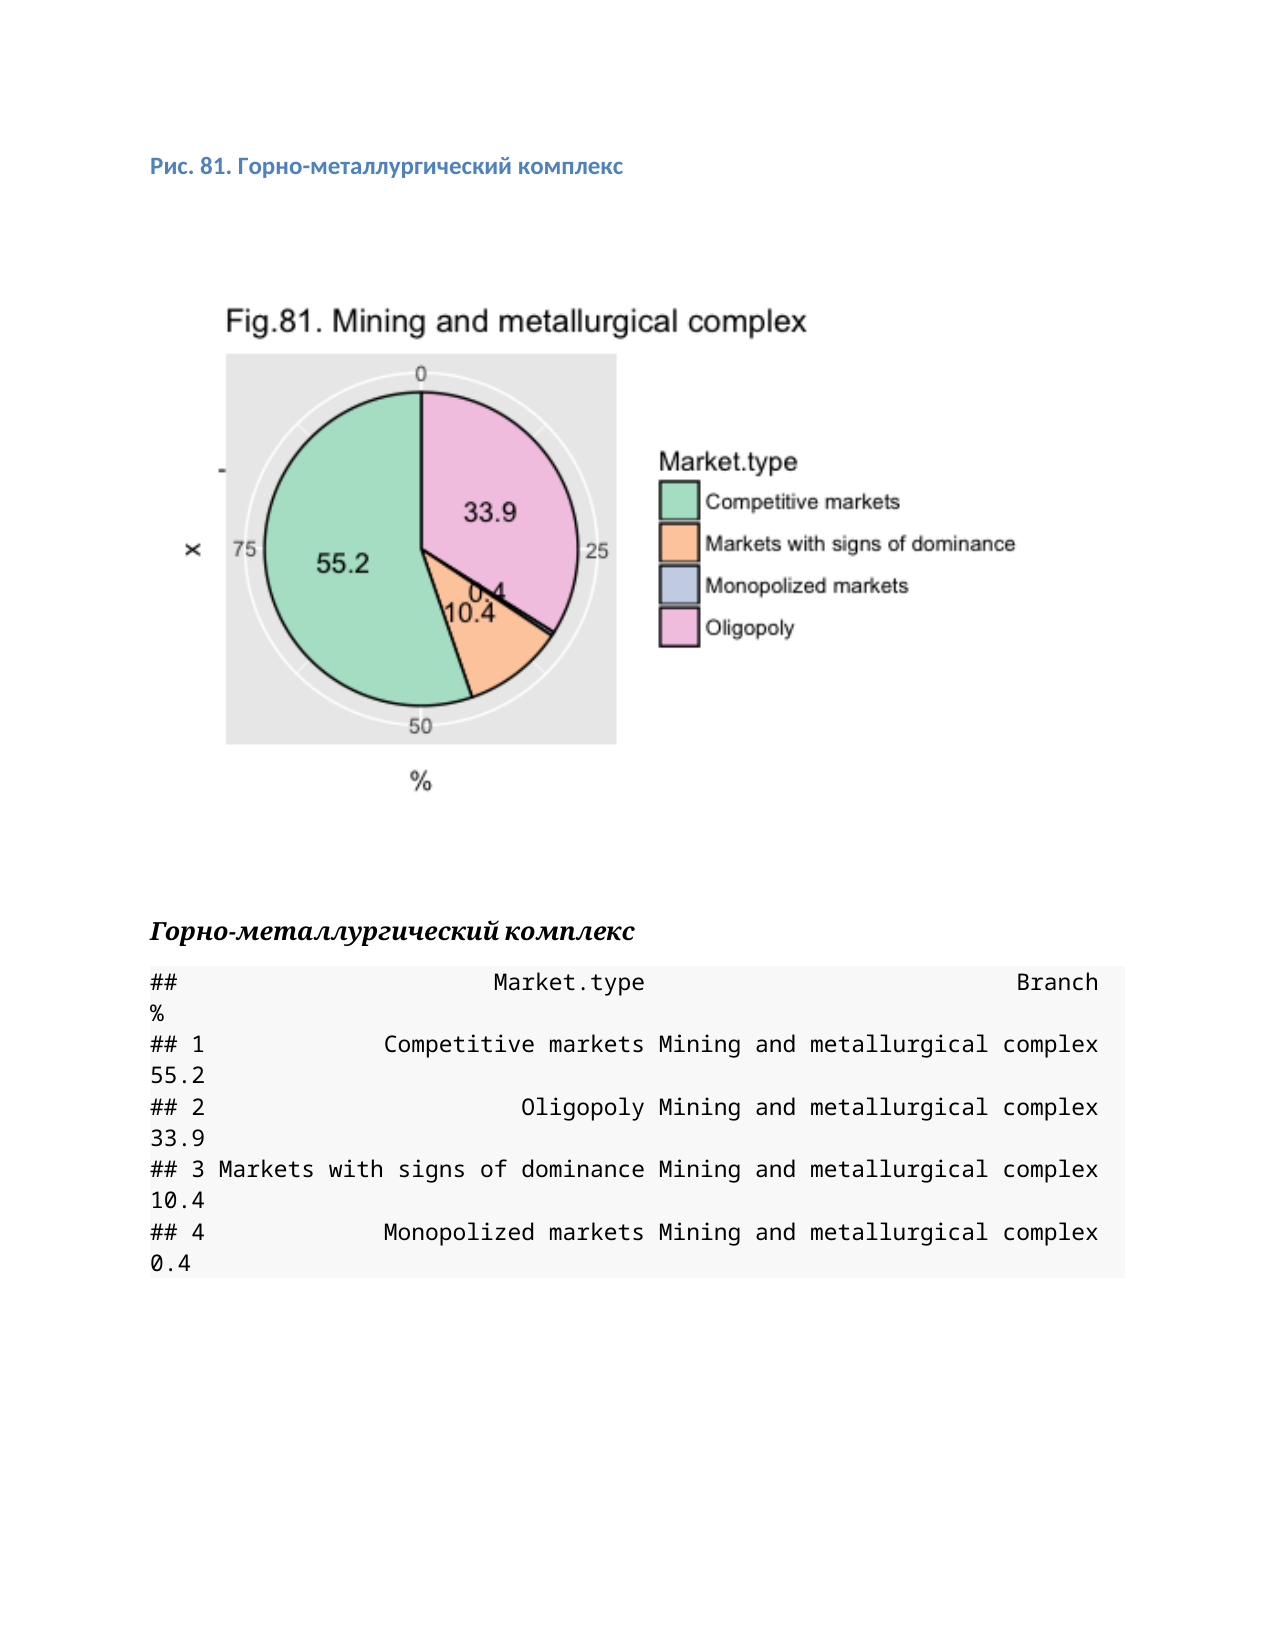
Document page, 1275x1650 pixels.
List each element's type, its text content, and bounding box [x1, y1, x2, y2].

subtitle Рис. 81. Горно-металлургический комплекс [150, 150, 1125, 181]
text ## Market.type Branch % ## 1 Competitive markets Mining and metallurgical complex 55.2 ## 2 Oligopoly Mining and metallurgical complex 33.9 ## 3 Markets with signs of dominance Mining and metallurgical complex 10.4 ## 4 Monopolized markets Mining and metallurgical complex 0.4 [150, 966, 1125, 1278]
picture [168, 199, 1044, 900]
text Горно-металлургический комплекс [150, 918, 1125, 947]
